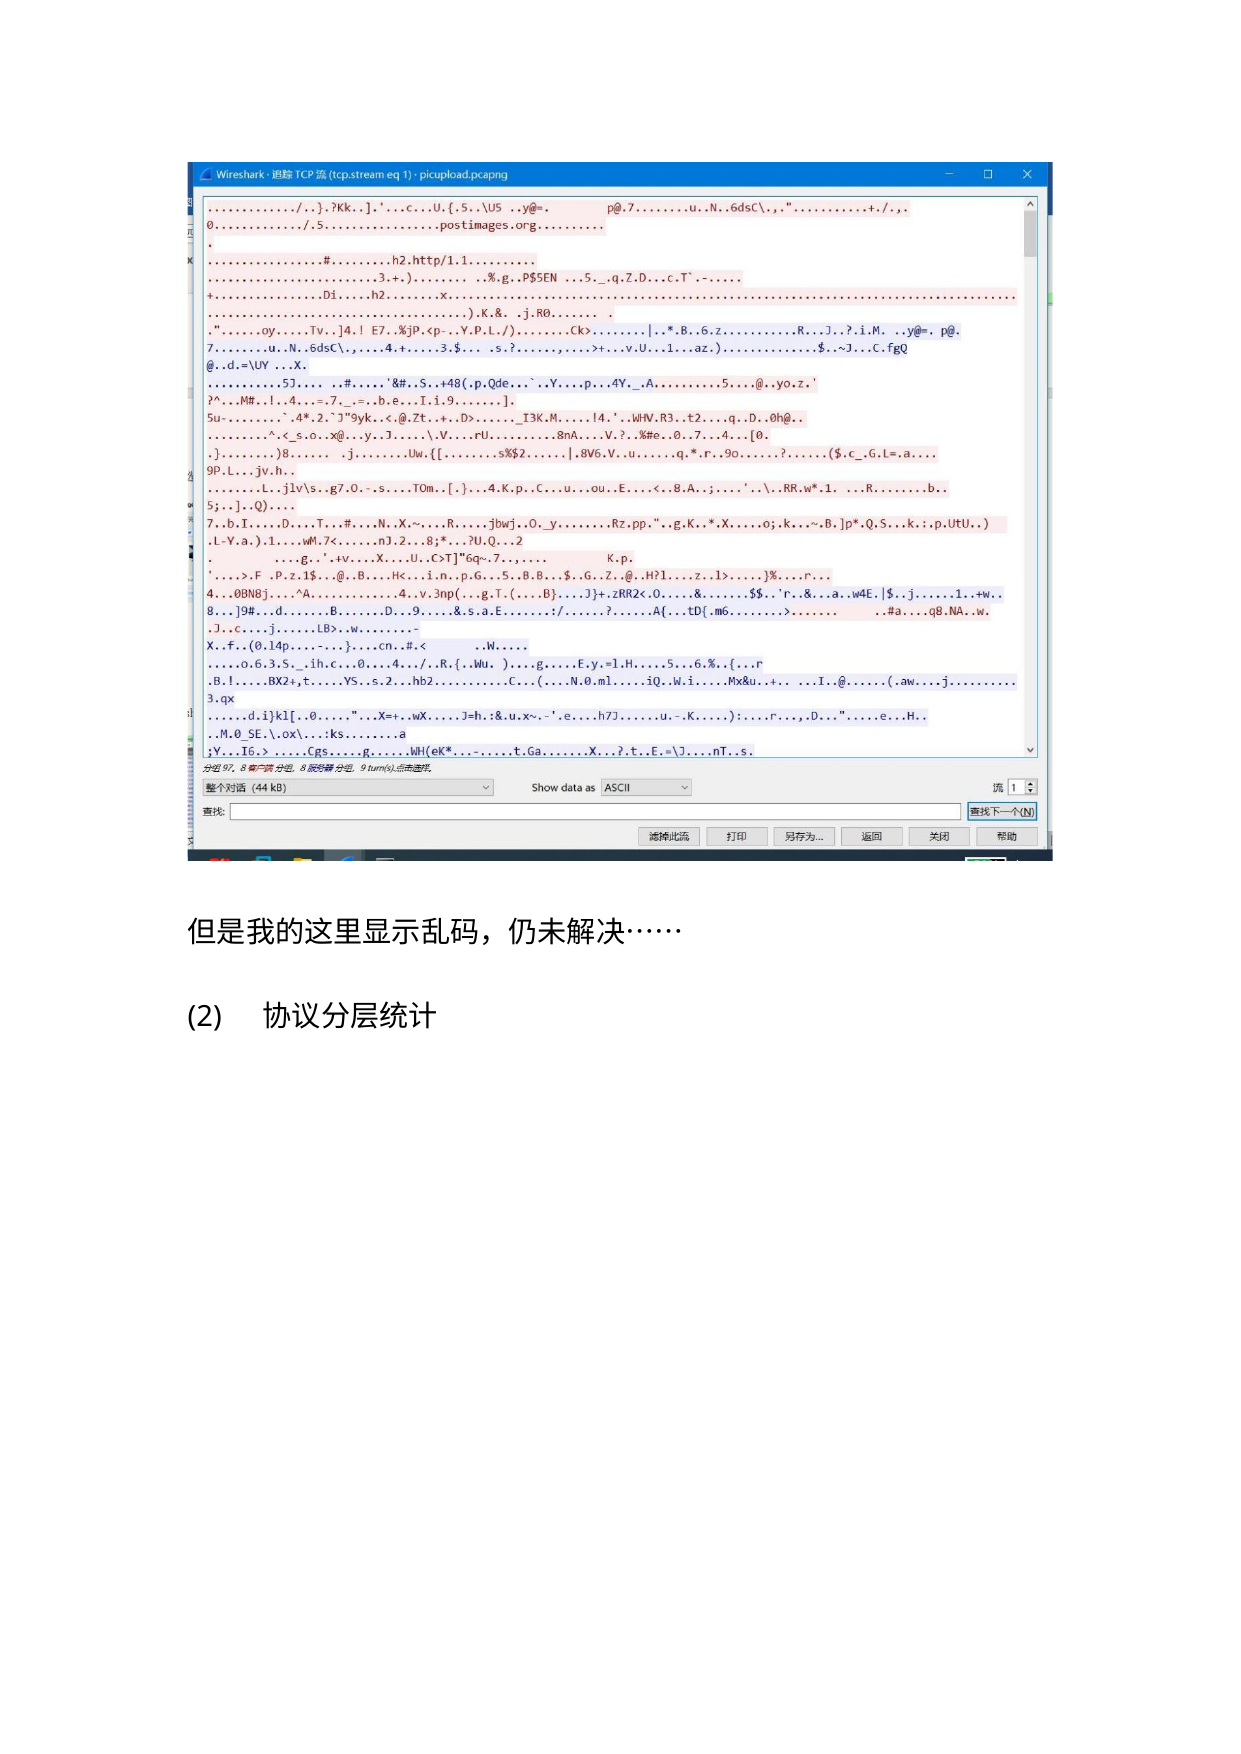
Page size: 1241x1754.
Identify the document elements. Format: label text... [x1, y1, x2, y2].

text 但是我的这里显示乱码，仍未解决…… [187, 897, 1053, 962]
picture [187, 162, 1053, 861]
list 协议分层统计 [187, 982, 1053, 1047]
